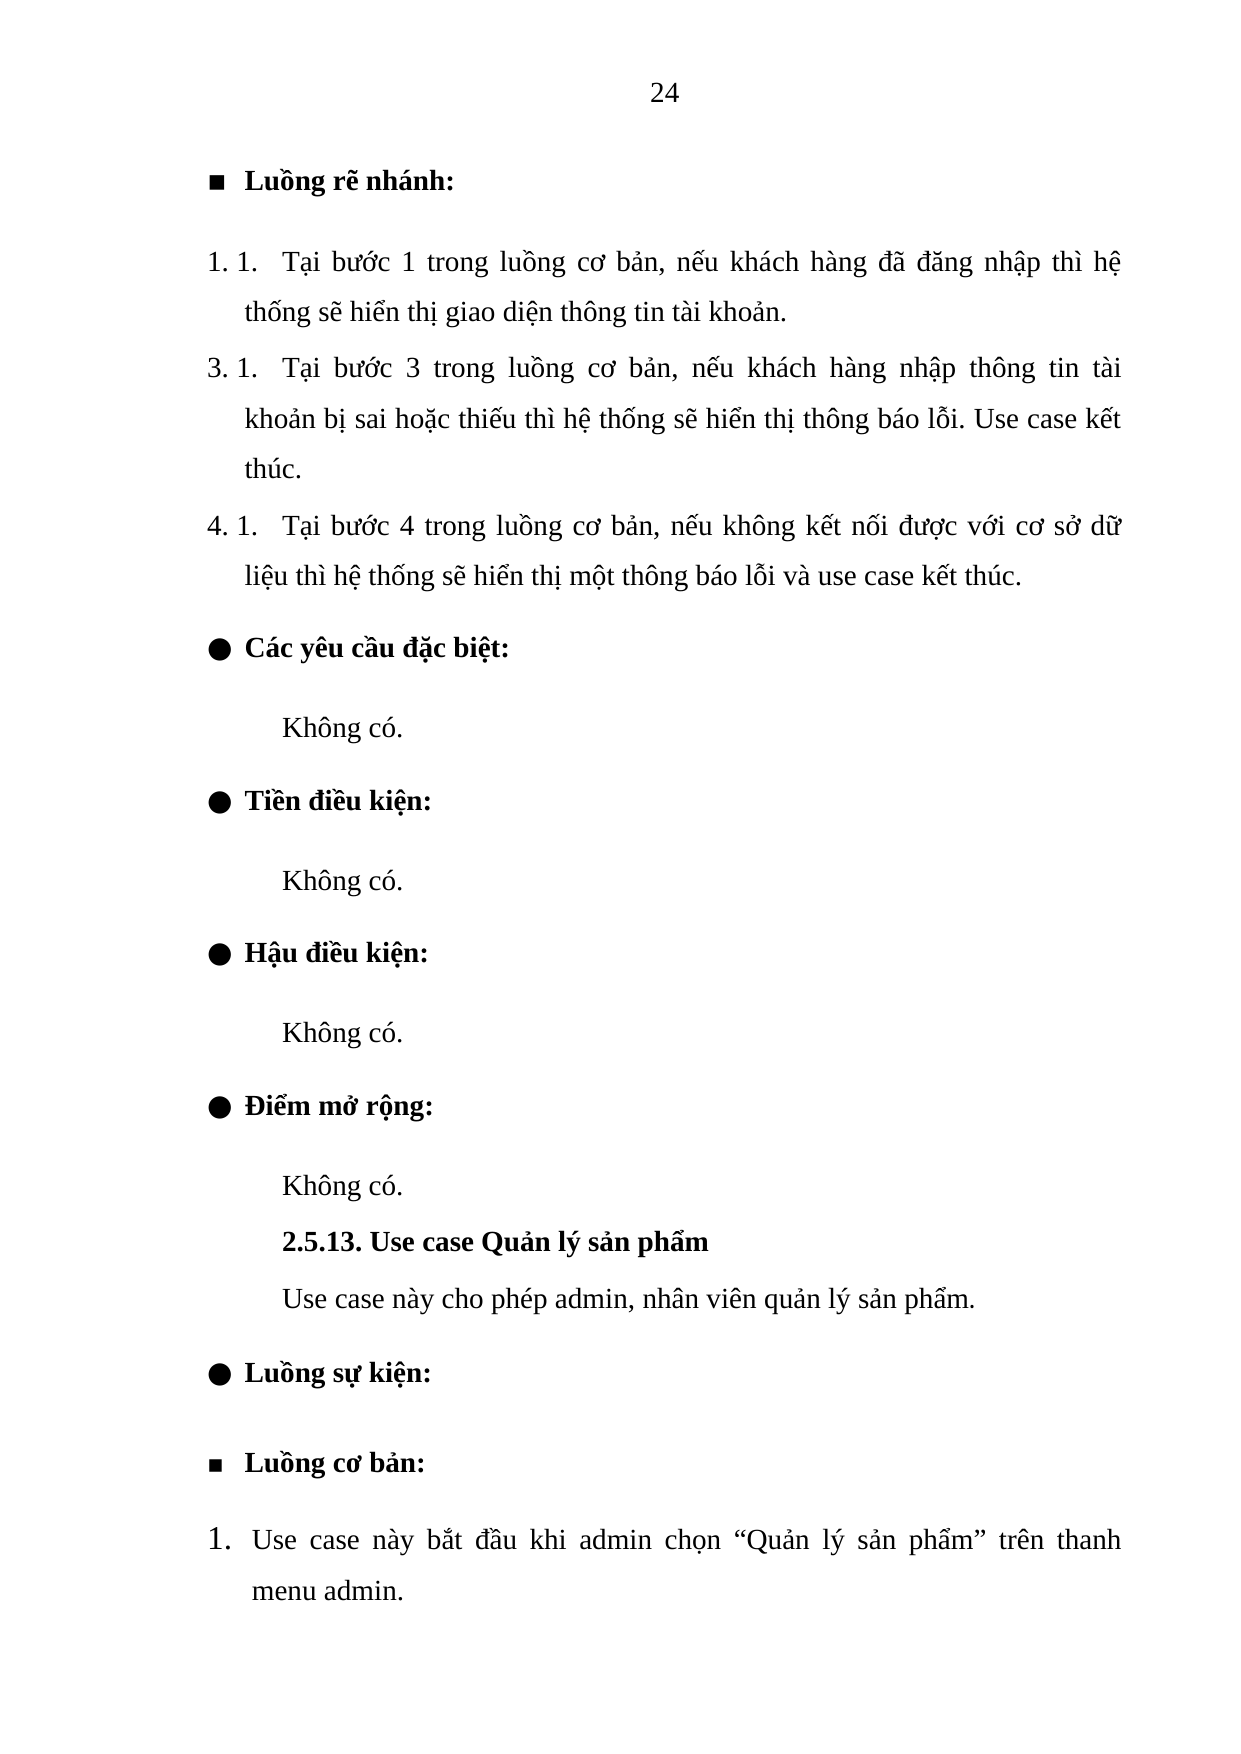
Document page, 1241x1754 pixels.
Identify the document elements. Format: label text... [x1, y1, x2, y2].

list Luồng rẽ nhánh: [207, 148, 1122, 207]
subtitle 2.5.13. Use case Quản lý sản phẩm [207, 1224, 1122, 1258]
list Luồng cơ bản: [207, 1435, 1122, 1486]
text Không có. [207, 1168, 1122, 1202]
list Hậu điều kiện: [207, 919, 1122, 979]
list Luồng sự kiện: [207, 1339, 1122, 1399]
list Tại bước 1 trong luồng cơ bản, nếu khách hàng đã đăng nhập thì hệ thống sẽ hiển thị giao diện thông tin tài khoản. [207, 244, 1122, 327]
list Điểm mở rộng: [207, 1072, 1122, 1132]
list Tiền điều kiện: [207, 767, 1122, 827]
text Không có. [207, 863, 1122, 897]
list Tại bước 3 trong luồng cơ bản, nếu khách hàng nhập thông tin tài khoản bị sai hoặc thiếu thì hệ thống sẽ hiển thị thông báo lỗi. Use case kết thúc. [207, 351, 1122, 485]
list Tại bước 4 trong luồng cơ bản, nếu không kết nối được với cơ sở dữ liệu thì hệ thống sẽ hiển thị một thông báo lỗi và use case kết thúc. [207, 508, 1122, 592]
list Các yêu cầu đặc biệt: [207, 614, 1122, 674]
text Không có. [207, 711, 1122, 744]
text Use case này cho phép admin, nhân viên quản lý sản phẩm. [207, 1281, 1122, 1316]
text Không có. [207, 1016, 1122, 1049]
list Use case này bắt đầu khi admin chọn “Quản lý sản phẩm” trên thanh menu admin. [207, 1518, 1122, 1607]
